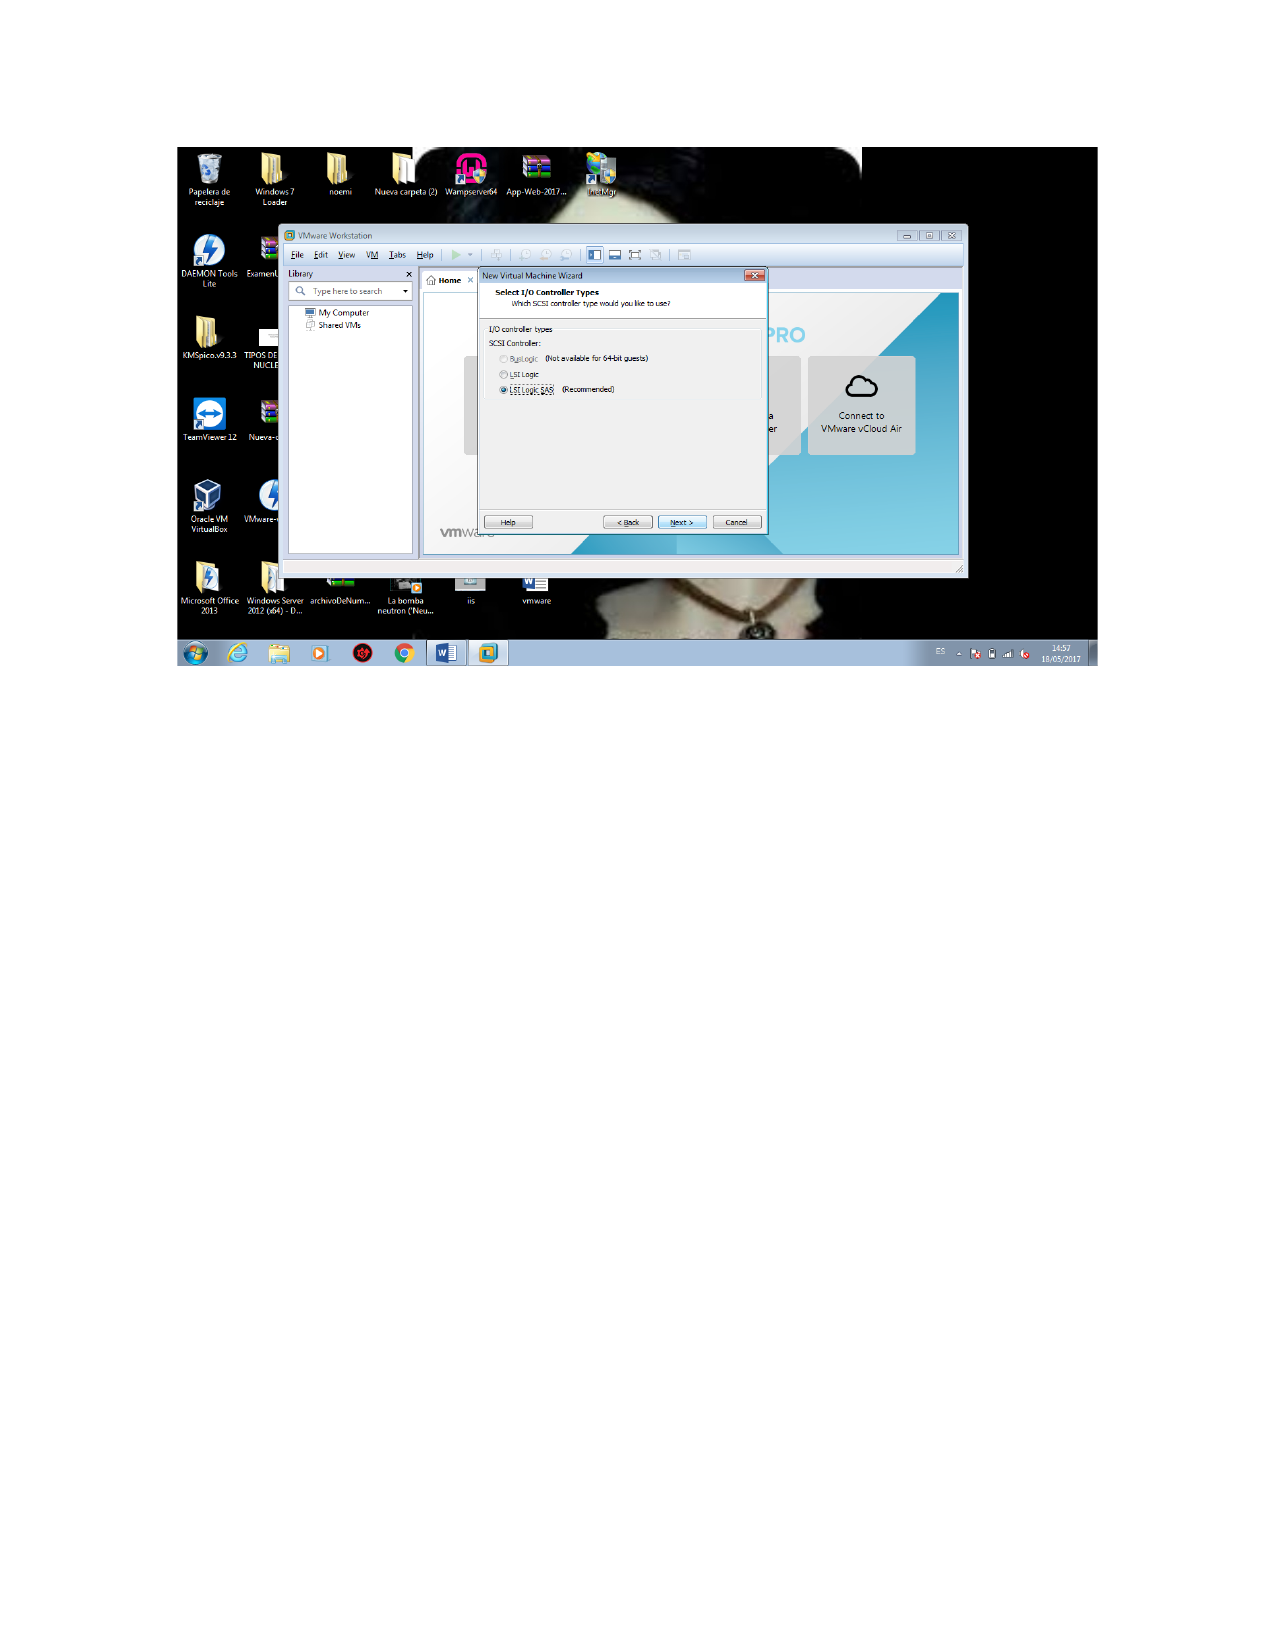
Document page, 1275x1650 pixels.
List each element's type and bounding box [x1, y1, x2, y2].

picture [177, 147, 1098, 666]
